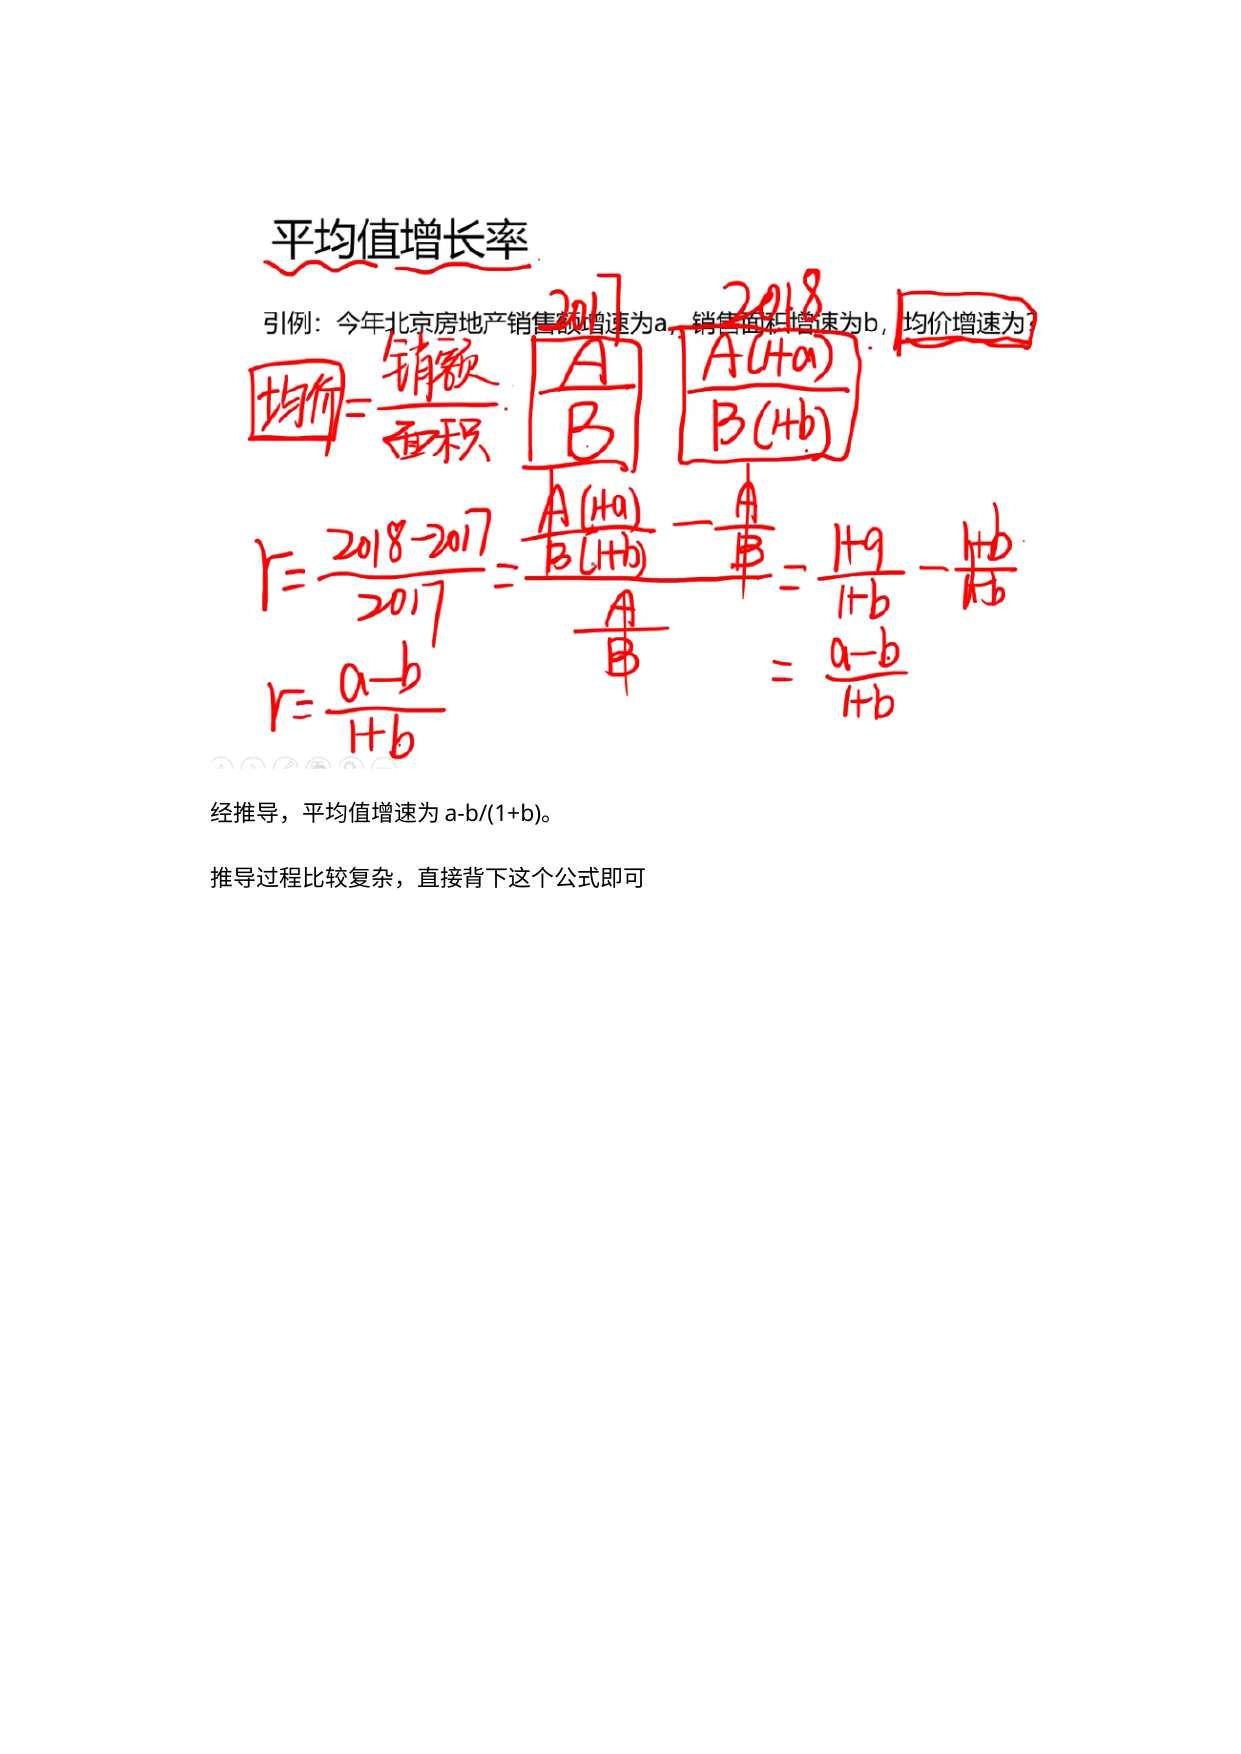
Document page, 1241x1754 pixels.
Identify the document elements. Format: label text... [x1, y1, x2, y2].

picture [210, 173, 1075, 769]
list 经推导，平均值增速为a-b/(1+b)。 [211, 779, 1053, 844]
list 推导过程比较复杂，直接背下这个公式即可 [211, 844, 1053, 909]
